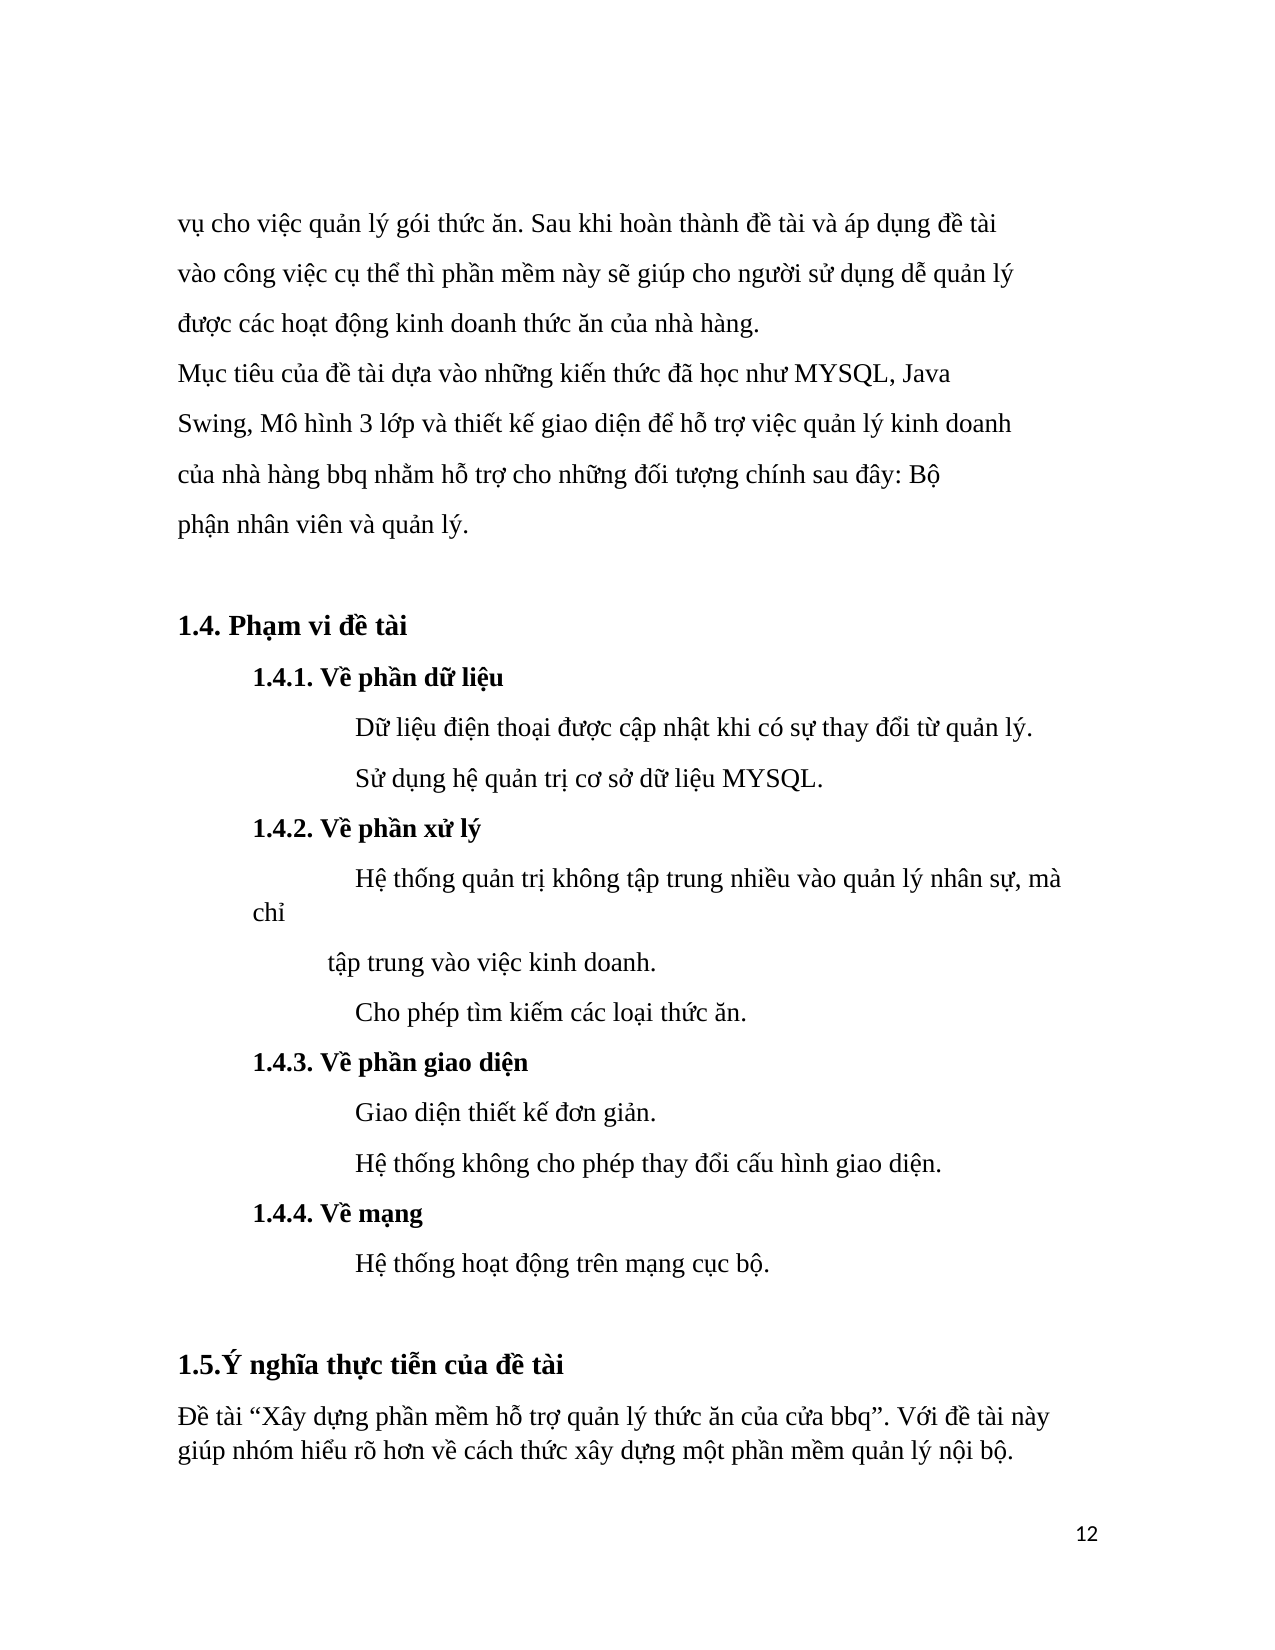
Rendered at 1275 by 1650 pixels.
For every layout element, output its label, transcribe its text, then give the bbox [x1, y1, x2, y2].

text 1.4.3. Về phần giao diện [177, 1046, 1098, 1077]
text  Hệ thống quản trị không tập trung nhiều vào quản lý nhân sự, mà chỉ [252, 862, 1098, 927]
text Đề tài “Xây dựng phần mềm hỗ trợ quản lý thức ăn của cửa bbq”. Với đề tài này giúp nhóm hiểu rõ hơn về cách thức xây dựng một phần mềm quản lý nội bộ. [177, 1400, 1098, 1465]
text Mục tiêu của đề tài dựa vào những kiến thức đã học như MYSQL, Java [177, 357, 1098, 388]
text  Dữ liệu điện thoại được cập nhật khi có sự thay đổi từ quản lý. [252, 711, 1098, 743]
text của nhà hàng bbq nhằm hỗ trợ cho những đối tượng chính sau đây: Bộ [177, 458, 1098, 489]
text 1.4.1. Về phần dữ liệu [177, 661, 1098, 692]
text 1.4.2. Về phần xử lý [177, 812, 1098, 843]
text vụ cho việc quản lý gói thức ăn. Sau khi hoàn thành đề tài và áp dụng đề tài [177, 207, 1098, 238]
text  Sử dụng hệ quản trị cơ sở dữ liệu MYSQL. [252, 762, 1098, 793]
text 1.4. Phạm vi đề tài [177, 608, 1098, 642]
text  Hệ thống hoạt động trên mạng cục bộ. [252, 1247, 1098, 1278]
text vào công việc cụ thể thì phần mềm này sẽ giúp cho người sử dụng dễ quản lý [177, 257, 1098, 288]
text  Cho phép tìm kiếm các loại thức ăn. [252, 996, 1098, 1027]
text  Giao diện thiết kế đơn giản. [252, 1096, 1098, 1128]
text  Hệ thống không cho phép thay đổi cấu hình giao diện. [252, 1147, 1098, 1178]
text 1.4.4. Về mạng [177, 1197, 1098, 1228]
text phận nhân viên và quản lý. [177, 508, 1098, 539]
text 1.5.Ý nghĩa thực tiễn của đề tài [177, 1347, 1098, 1381]
text Swing, Mô hình 3 lớp và thiết kế giao diện để hỗ trợ việc quản lý kinh doanh [177, 408, 1098, 439]
text được các hoạt động kinh doanh thức ăn của nhà hàng. [177, 307, 1098, 338]
text tập trung vào việc kinh doanh. [327, 946, 1098, 977]
